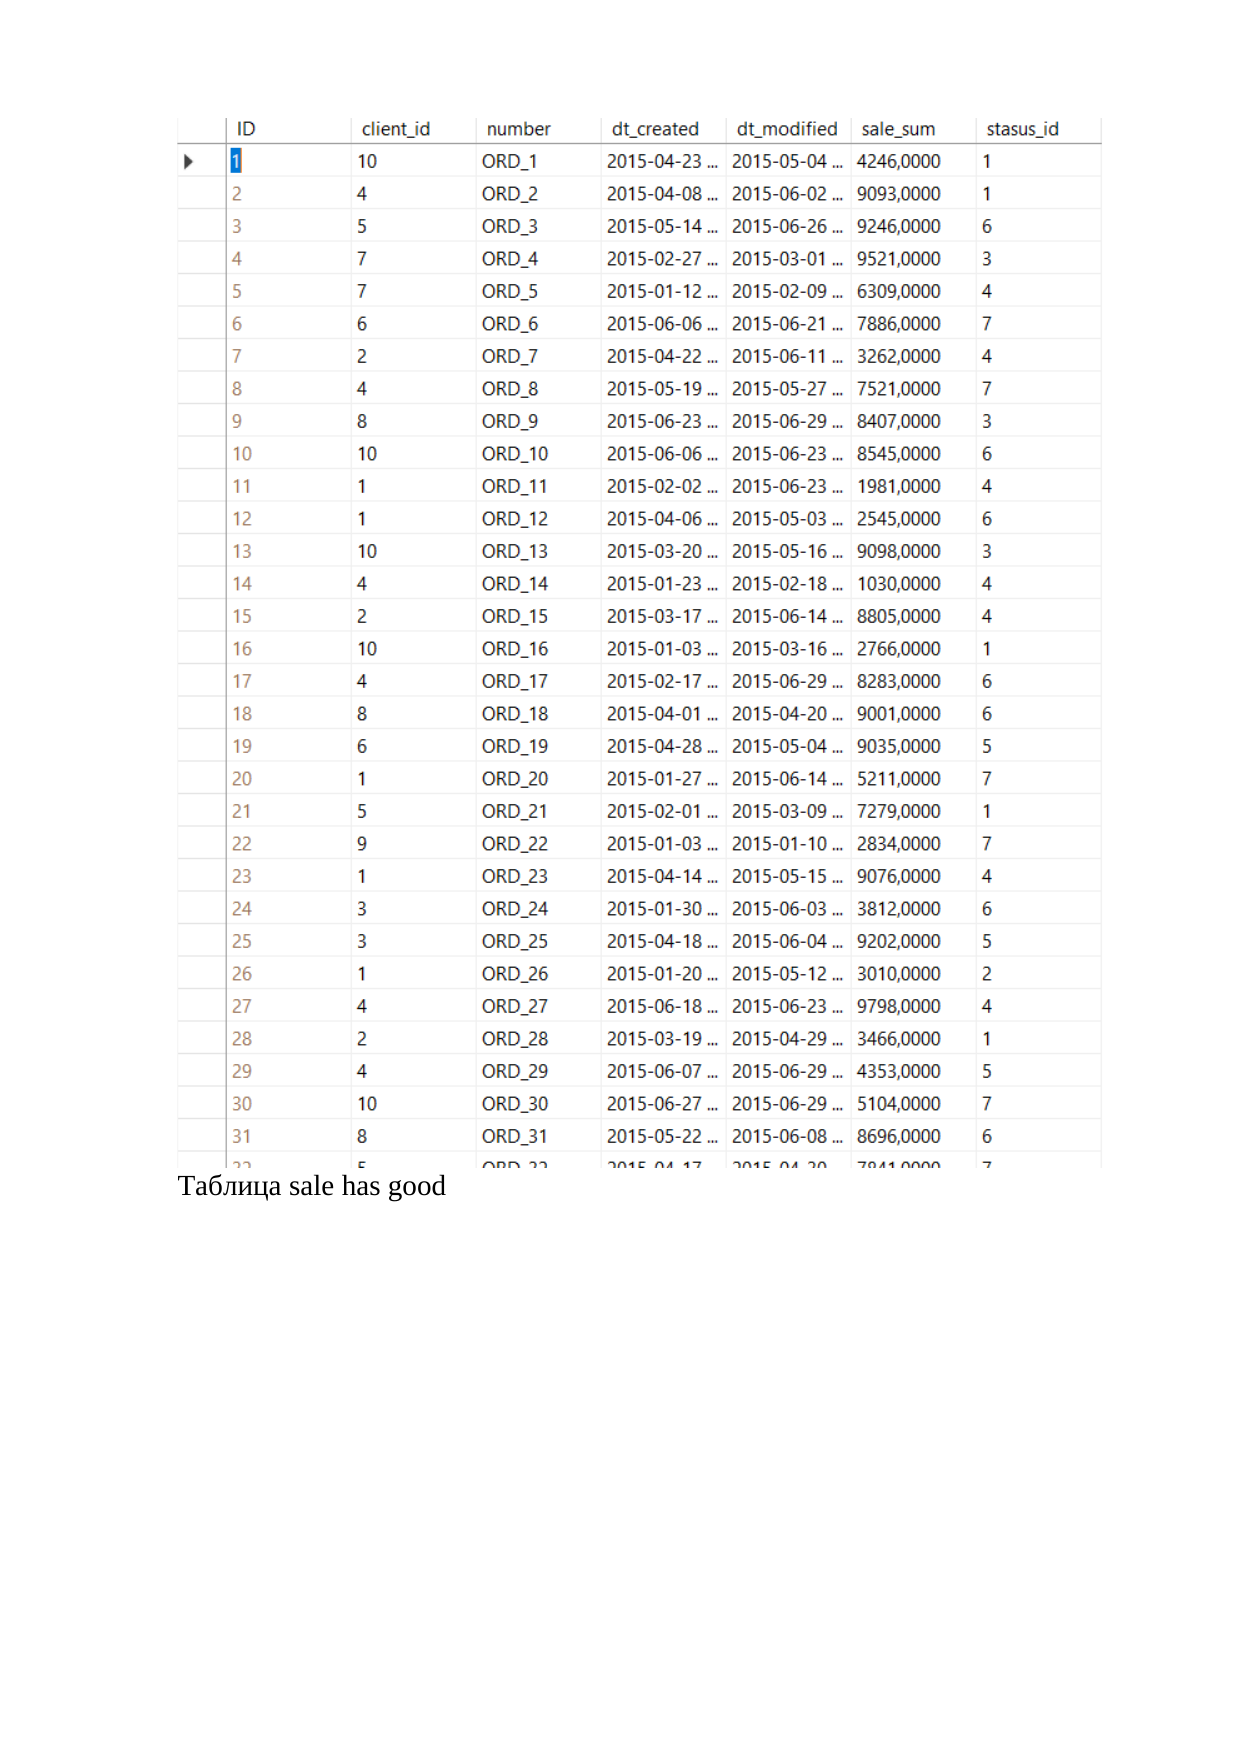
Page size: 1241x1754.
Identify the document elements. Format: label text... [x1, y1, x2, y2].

picture [177, 118, 1152, 1168]
text Таблица sale has good [177, 1168, 1152, 1201]
